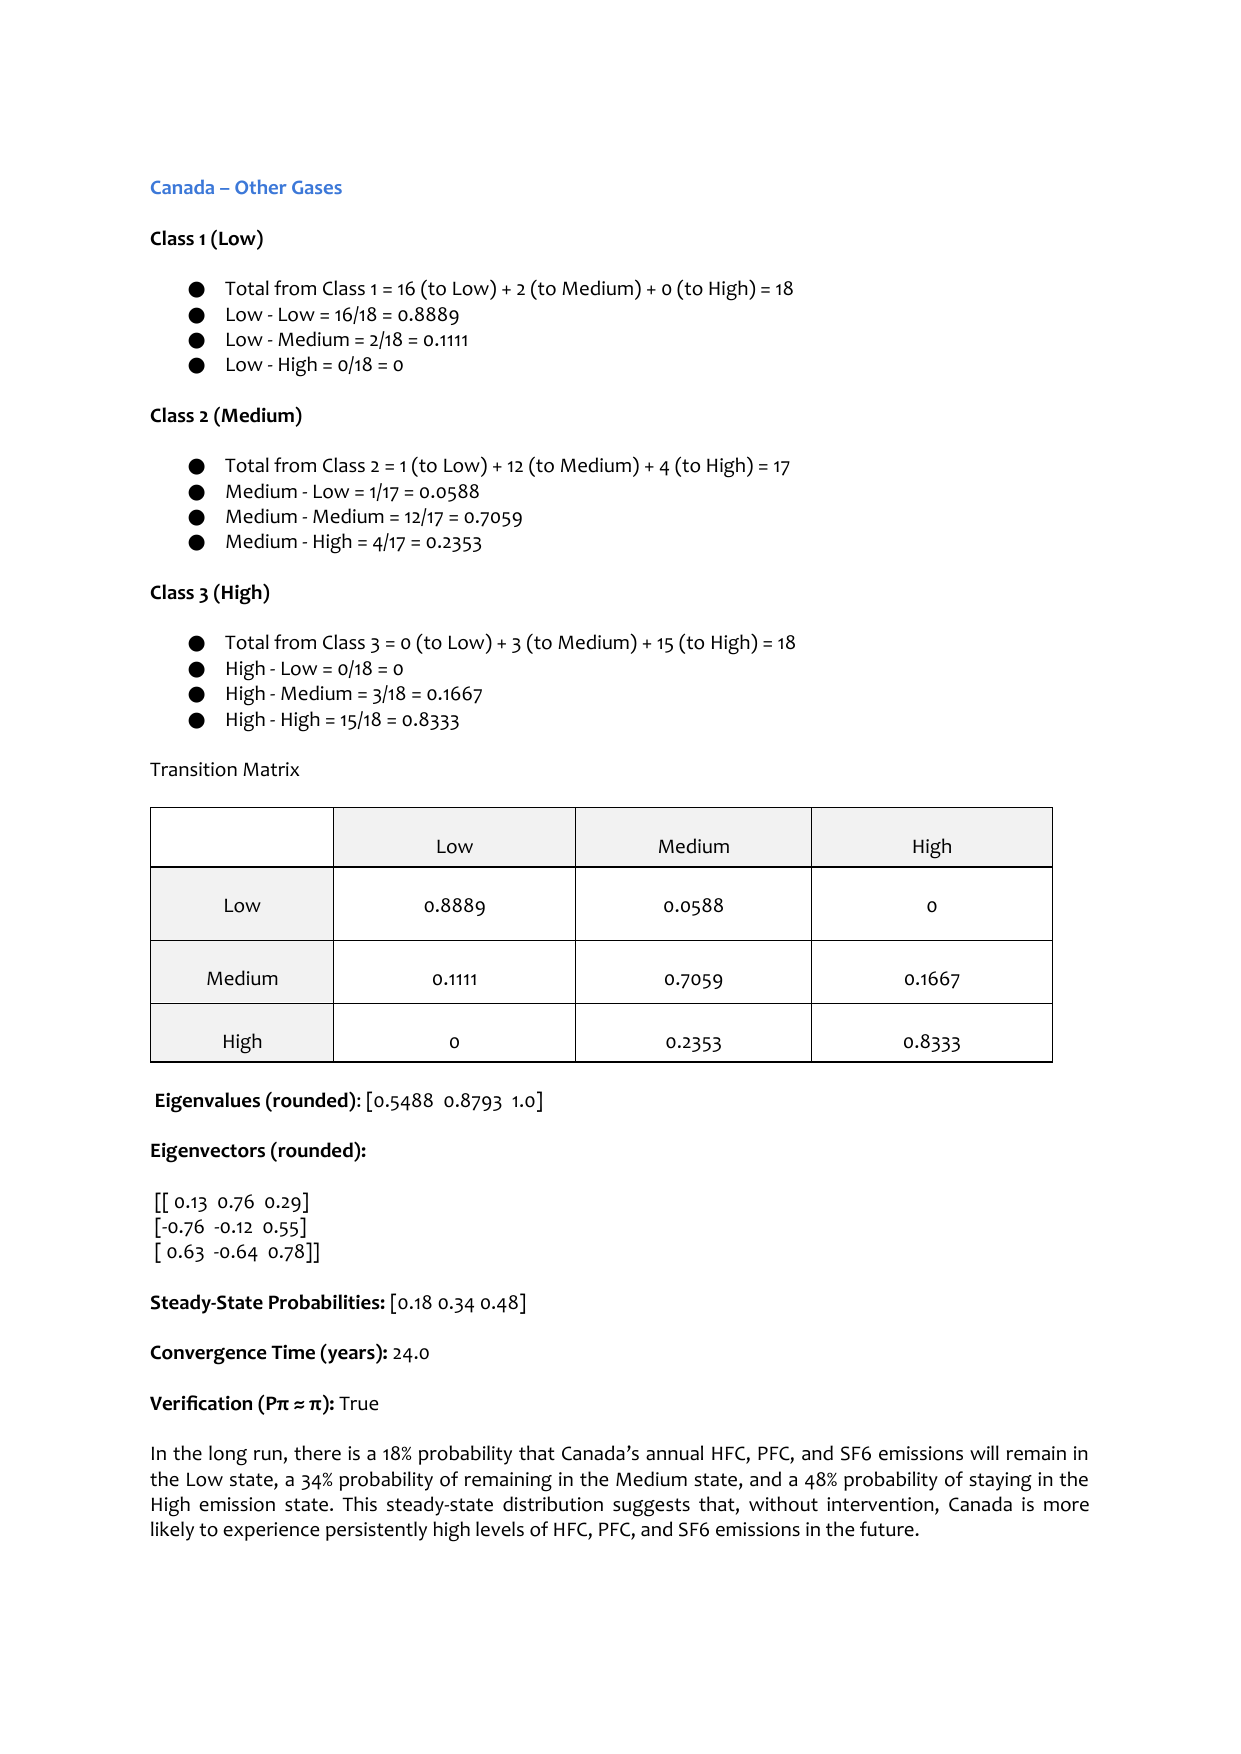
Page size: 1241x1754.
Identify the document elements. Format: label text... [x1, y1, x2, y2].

list Total from Class 1 = 16 (to Low) + 2 (to Medium) + 0 (to High) = 18 [187, 276, 1090, 301]
list Low - Medium = 2/18 = 0.1111 [187, 327, 1090, 352]
text [ 0.63 -0.64 0.78]] [150, 1239, 1090, 1264]
text Verification (Pπ ≈ π): True [150, 1390, 1090, 1416]
text Transition Matrix [150, 757, 1090, 782]
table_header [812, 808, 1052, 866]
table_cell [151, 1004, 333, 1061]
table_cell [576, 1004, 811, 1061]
list Medium - Low = 1/17 = 0.0588 [187, 478, 1090, 504]
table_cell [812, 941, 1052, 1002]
list Low - Low = 16/18 = 0.8889 [187, 301, 1090, 327]
list High - Medium = 3/18 = 0.1667 [187, 681, 1090, 706]
list Total from Class 3 = 0 (to Low) + 3 (to Medium) + 15 (to High) = 18 [187, 630, 1090, 655]
text In the long run, there is a 18% probability that Canada’s annual HFC, PFC, and SF6 emissions will remain in the Low state, a 34% probability of remaining in the Medium state, and a 48% probability of staying in the High emission state. This steady-state distribution suggests that, without intervention, Canada is more likely to experience persistently high levels of HFC, PFC, and SF6 emissions in the future. [150, 1441, 1090, 1542]
text Steady-State Probabilities: [0.18 0.34 0.48] [150, 1289, 1090, 1315]
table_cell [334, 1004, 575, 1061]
list High - Low = 0/18 = 0 [187, 655, 1090, 681]
text [[ 0.13 0.76 0.29] [150, 1188, 1090, 1214]
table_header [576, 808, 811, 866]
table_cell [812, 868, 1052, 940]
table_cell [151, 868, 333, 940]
text [-0.76 -0.12 0.55] [150, 1214, 1090, 1239]
text Class 2 (Medium) [150, 402, 1090, 428]
list Medium - Medium = 12/17 = 0.7059 [187, 504, 1090, 529]
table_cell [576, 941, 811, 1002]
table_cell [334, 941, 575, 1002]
list Low - High = 0/18 = 0 [187, 352, 1090, 377]
text Class 3 (High) [150, 579, 1090, 605]
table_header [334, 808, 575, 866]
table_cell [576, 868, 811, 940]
list Medium - High = 4/17 = 0.2353 [187, 529, 1090, 554]
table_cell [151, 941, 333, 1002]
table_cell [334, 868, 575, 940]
text Class 1 (Low) [150, 225, 1090, 251]
text Canada – Other Gases [150, 175, 1090, 200]
text Eigenvectors (rounded): [150, 1138, 1090, 1163]
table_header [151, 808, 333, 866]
list Total from Class 2 = 1 (to Low) + 12 (to Medium) + 4 (to High) = 17 [187, 453, 1090, 478]
text Eigenvalues (rounded): [0.5488 0.8793 1.0] [150, 1087, 1090, 1113]
list High - High = 15/18 = 0.8333 [187, 706, 1090, 732]
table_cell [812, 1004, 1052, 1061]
text Convergence Time (years): 24.0 [150, 1340, 1090, 1365]
